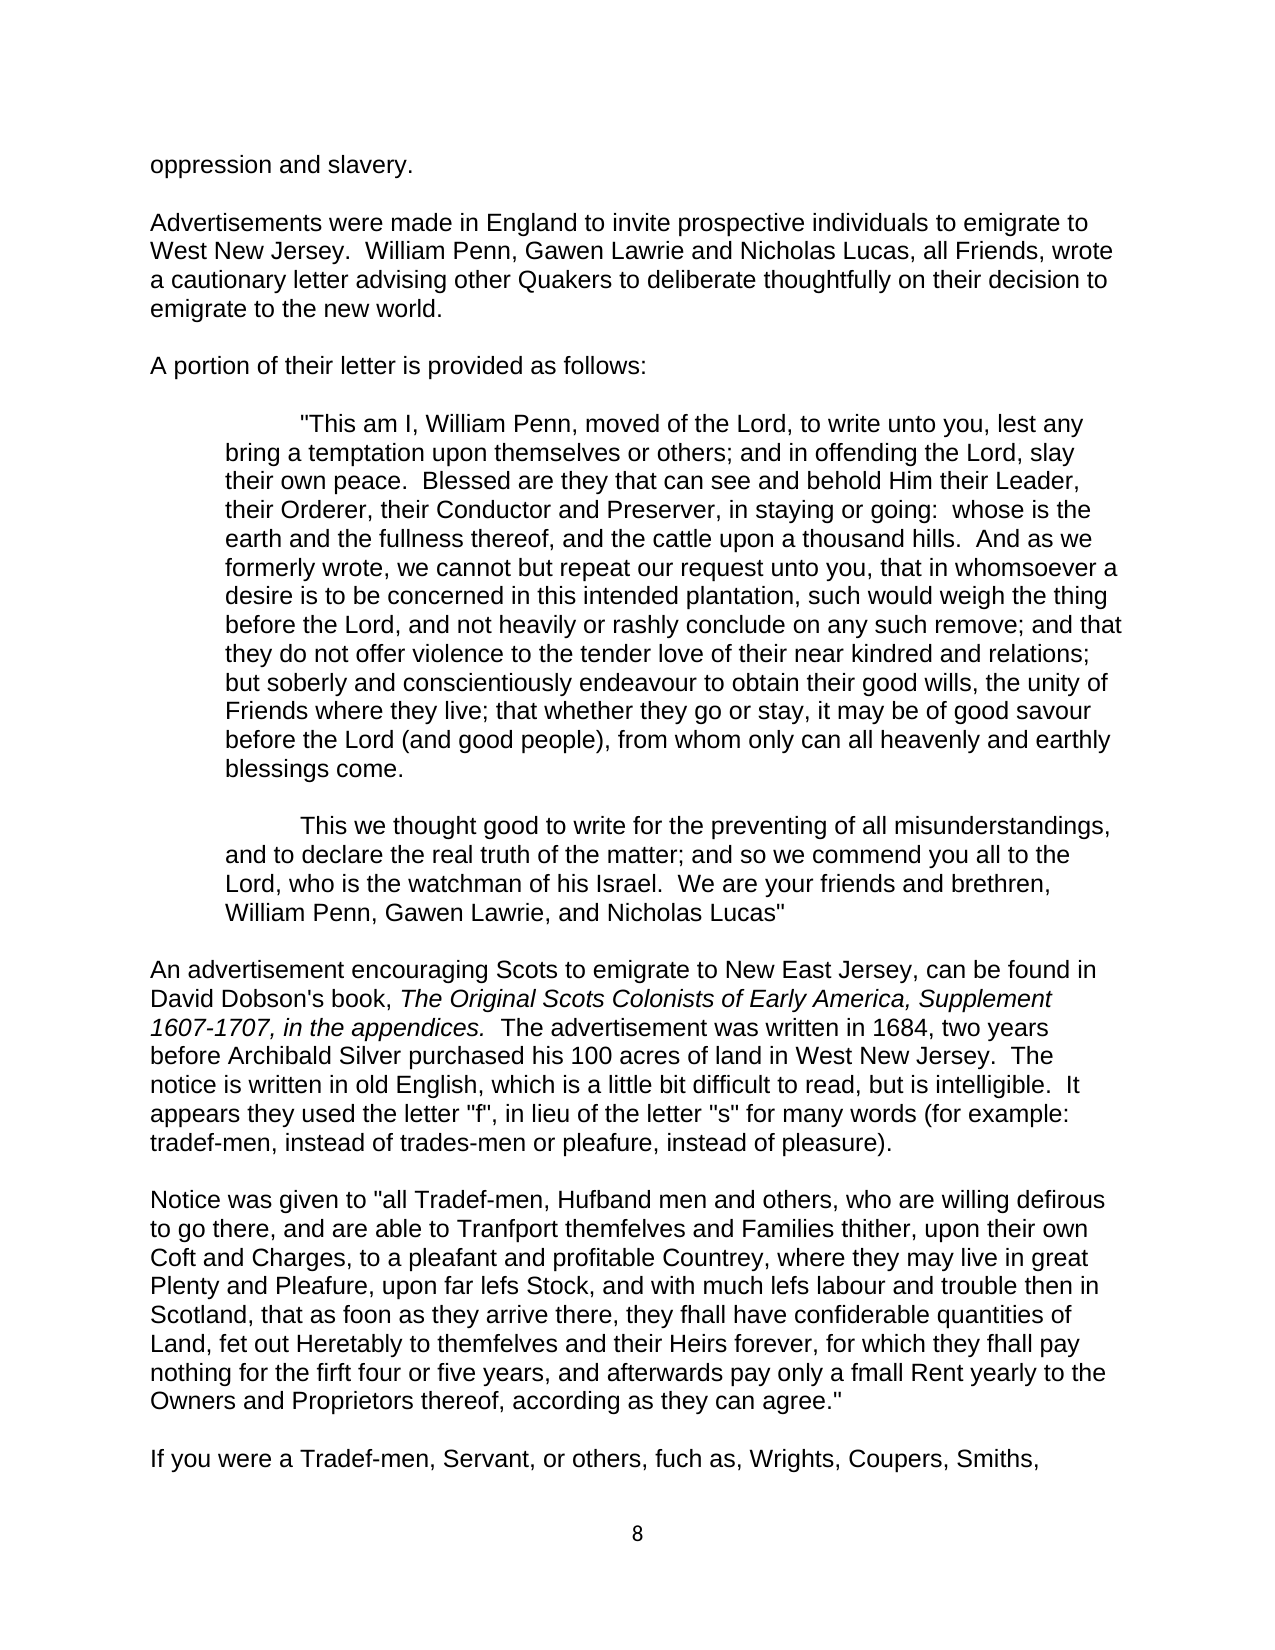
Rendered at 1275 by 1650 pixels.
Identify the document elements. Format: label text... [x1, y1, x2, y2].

text Advertisements were made in England to invite prospective individuals to emigrate to West New Jersey. William Penn, Gawen Lawrie and Nicholas Lucas, all Friends, wrote a cautionary letter advising other Quakers to deliberate thoughtfully on their decision to emigrate to the new world. [150, 207, 1125, 322]
text A portion of their letter is provided as follows: [150, 351, 1125, 380]
text Notice was given to "all Tradef-men, Hufband men and others, who are willing defirous to go there, and are able to Tranfport themfelves and Families thither, upon their own Coft and Charges, to a pleafant and profitable Countrey, where they may live in great Plenty and Pleafure, upon far lefs Stock, and with much lefs labour and trouble then in Scotland, that as foon as they arrive there, they fhall have confiderable quantities of Land, fet out Heretably to themfelves and their Heirs forever, for which they fhall pay nothing for the firft four or five years, and afterwards pay only a fmall Rent yearly to the Owners and Proprietors thereof, according as they can agree." [150, 1185, 1125, 1415]
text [150, 1444, 1125, 1472]
text This we thought good to write for the preventing of all misunderstandings, and to declare the real truth of the matter; and so we commend you all to the Lord, who is the watchman of his Israel. We are your friends and brethren, William Penn, Gawen Lawrie, and Nicholas Lucas" [225, 811, 1125, 926]
text "This am I, William Penn, moved of the Lord, to write unto you, lest any bring a temptation upon themselves or others; and in offending the Lord, slay their own peace. Blessed are they that can see and behold Him their Leader, their Orderer, their Conductor and Preserver, in staying or going: whose is the earth and the fullness thereof, and the cattle upon a thousand hills. And as we formerly wrote, we cannot but repeat our request unto you, that in whomsoever a desire is to be concerned in this intended plantation, such would weigh the thing before the Lord, and not heavily or rashly conclude on any such remove; and that they do not offer violence to the tender love of their near kindred and relations; but soberly and conscientiously endeavour to obtain their good wills, the unity of Friends where they live; that whether they go or stay, it may be of good savour before the Lord (and good people), from whom only can all heavenly and earthly blessings come. [225, 409, 1125, 782]
text An advertisement encouraging Scots to emigrate to New East Jersey, can be found in David Dobson's book, The Original Scots Colonists of Early America, Supplement 1607-1707, in the appendices. The advertisement was written in 1684, two years before Archibald Silver purchased his 100 acres of land in West New Jersey. The notice is written in old English, which is a little bit difficult to read, but is intelligible. It appears they used the letter "f", in lieu of the letter "s" for many words (for example: tradef-men, instead of trades-men or pleafure, instead of pleasure). [150, 955, 1125, 1156]
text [150, 150, 1125, 179]
